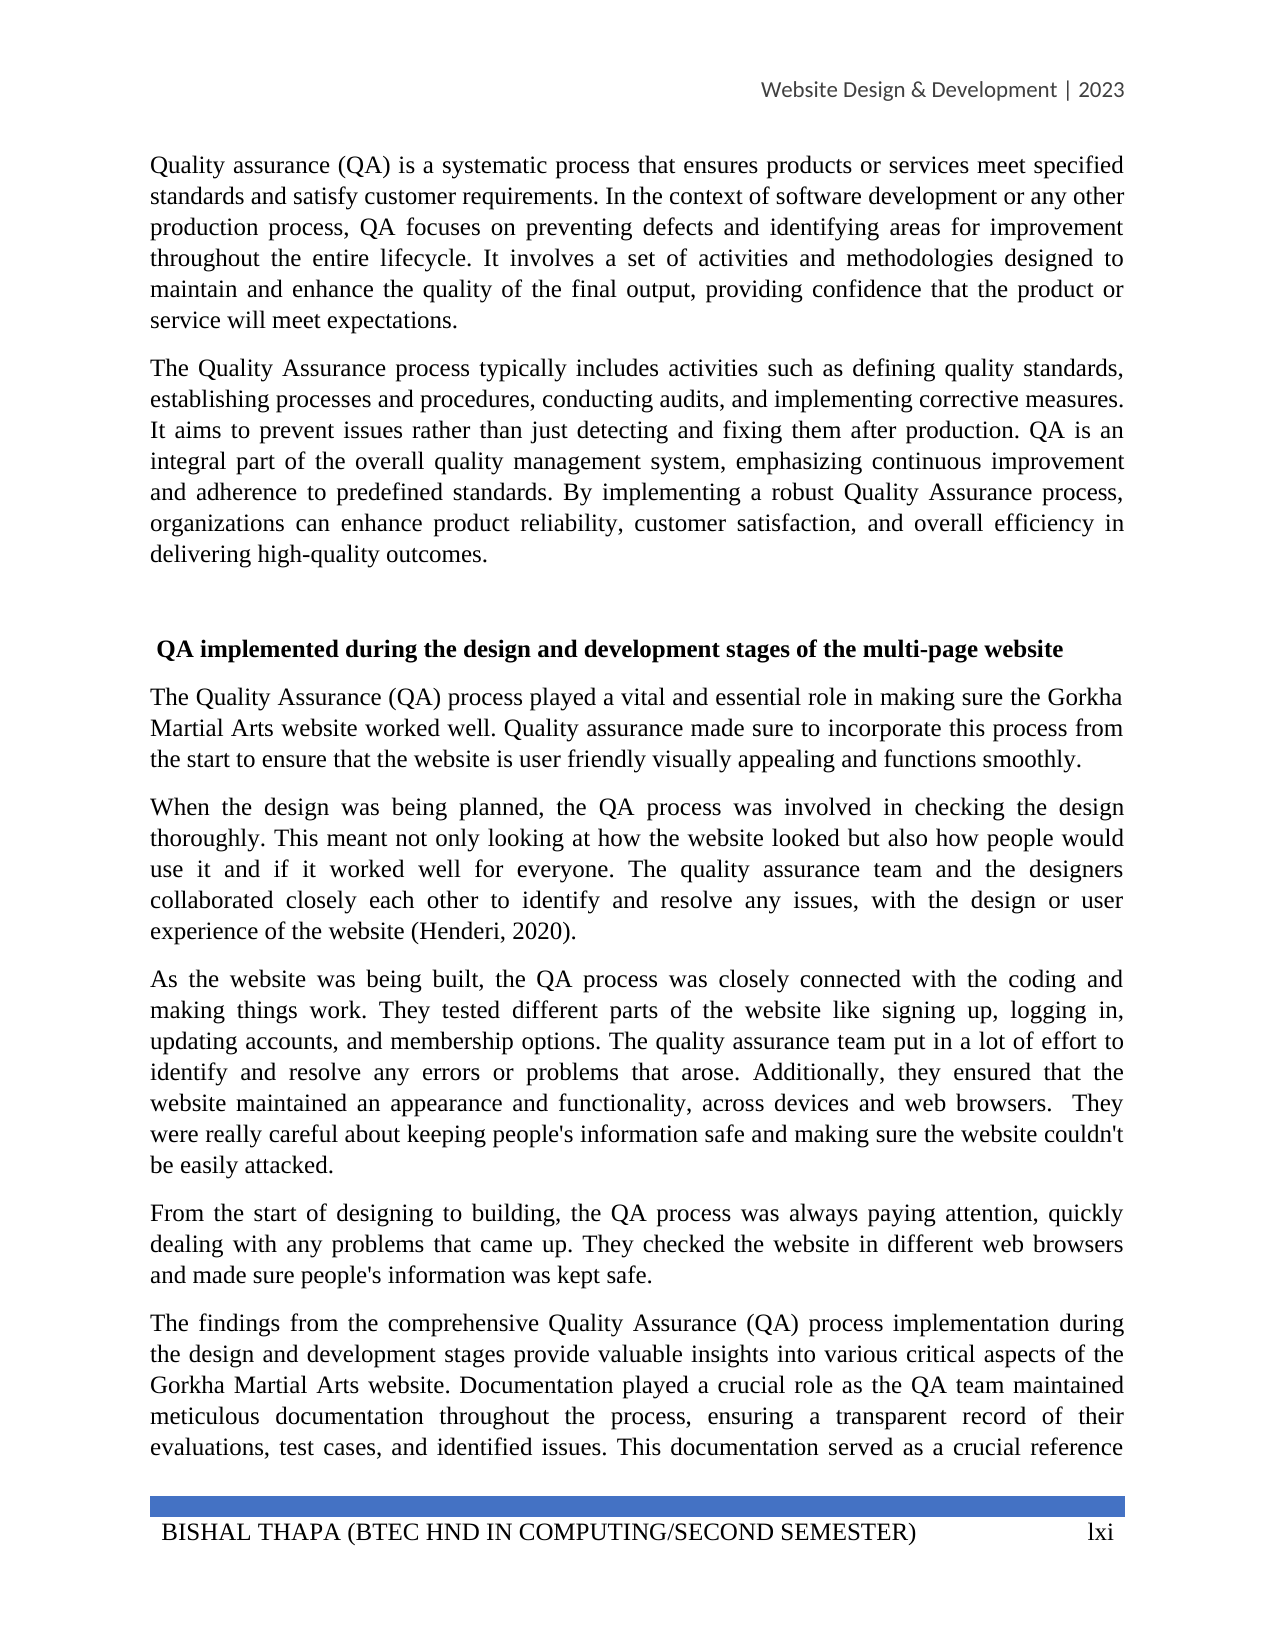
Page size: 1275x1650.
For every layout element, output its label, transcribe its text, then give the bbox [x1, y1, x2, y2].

text As the website was being built, the QA process was closely connected with the coding and making things work. They tested different parts of the website like signing up, logging in, updating accounts, and membership options. The quality assurance team put in a lot of effort to identify and resolve any errors or problems that arose. Additionally, they ensured that the website maintained an appearance and functionality, across devices and web browsers. They were really careful about keeping people's information safe and making sure the website couldn't be easily attacked. [150, 964, 1125, 1179]
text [150, 1308, 1125, 1461]
text Quality assurance (QA) is a systematic process that ensures products or services meet specified standards and satisfy customer requirements. In the context of software development or any other production process, QA focuses on preventing defects and identifying areas for improvement throughout the entire lifecycle. It involves a set of activities and methodologies designed to maintain and enhance the quality of the final output, providing confidence that the product or service will meet expectations. [150, 150, 1125, 334]
text When the design was being planned, the QA process was involved in checking the design thoroughly. This meant not only looking at how the website looked but also how people would use it and if it worked well for everyone. The quality assurance team and the designers collaborated closely each other to identify and resolve any issues, with the design or user experience of the website (Henderi, 2020). [150, 792, 1125, 945]
text From the start of designing to building, the QA process was always paying attention, quickly dealing with any problems that came up. They checked the website in different web browsers and made sure people's information was kept safe. [150, 1198, 1125, 1289]
text The Quality Assurance (QA) process played a vital and essential role in making sure the Gorkha Martial Arts website worked well. Quality assurance made sure to incorporate this process from the start to ensure that the website is user friendly visually appealing and functions smoothly. [150, 682, 1125, 773]
text The Quality Assurance process typically includes activities such as defining quality standards, establishing processes and procedures, conducting audits, and implementing corrective measures. It aims to prevent issues rather than just detecting and fixing them after production. QA is an integral part of the overall quality management system, emphasizing continuous improvement and adherence to predefined standards. By implementing a robust Quality Assurance process, organizations can enhance product reliability, customer satisfaction, and overall efficiency in delivering high-quality outcomes. [150, 353, 1125, 568]
subtitle QA implemented during the design and development stages of the multi-page website [150, 634, 1125, 663]
